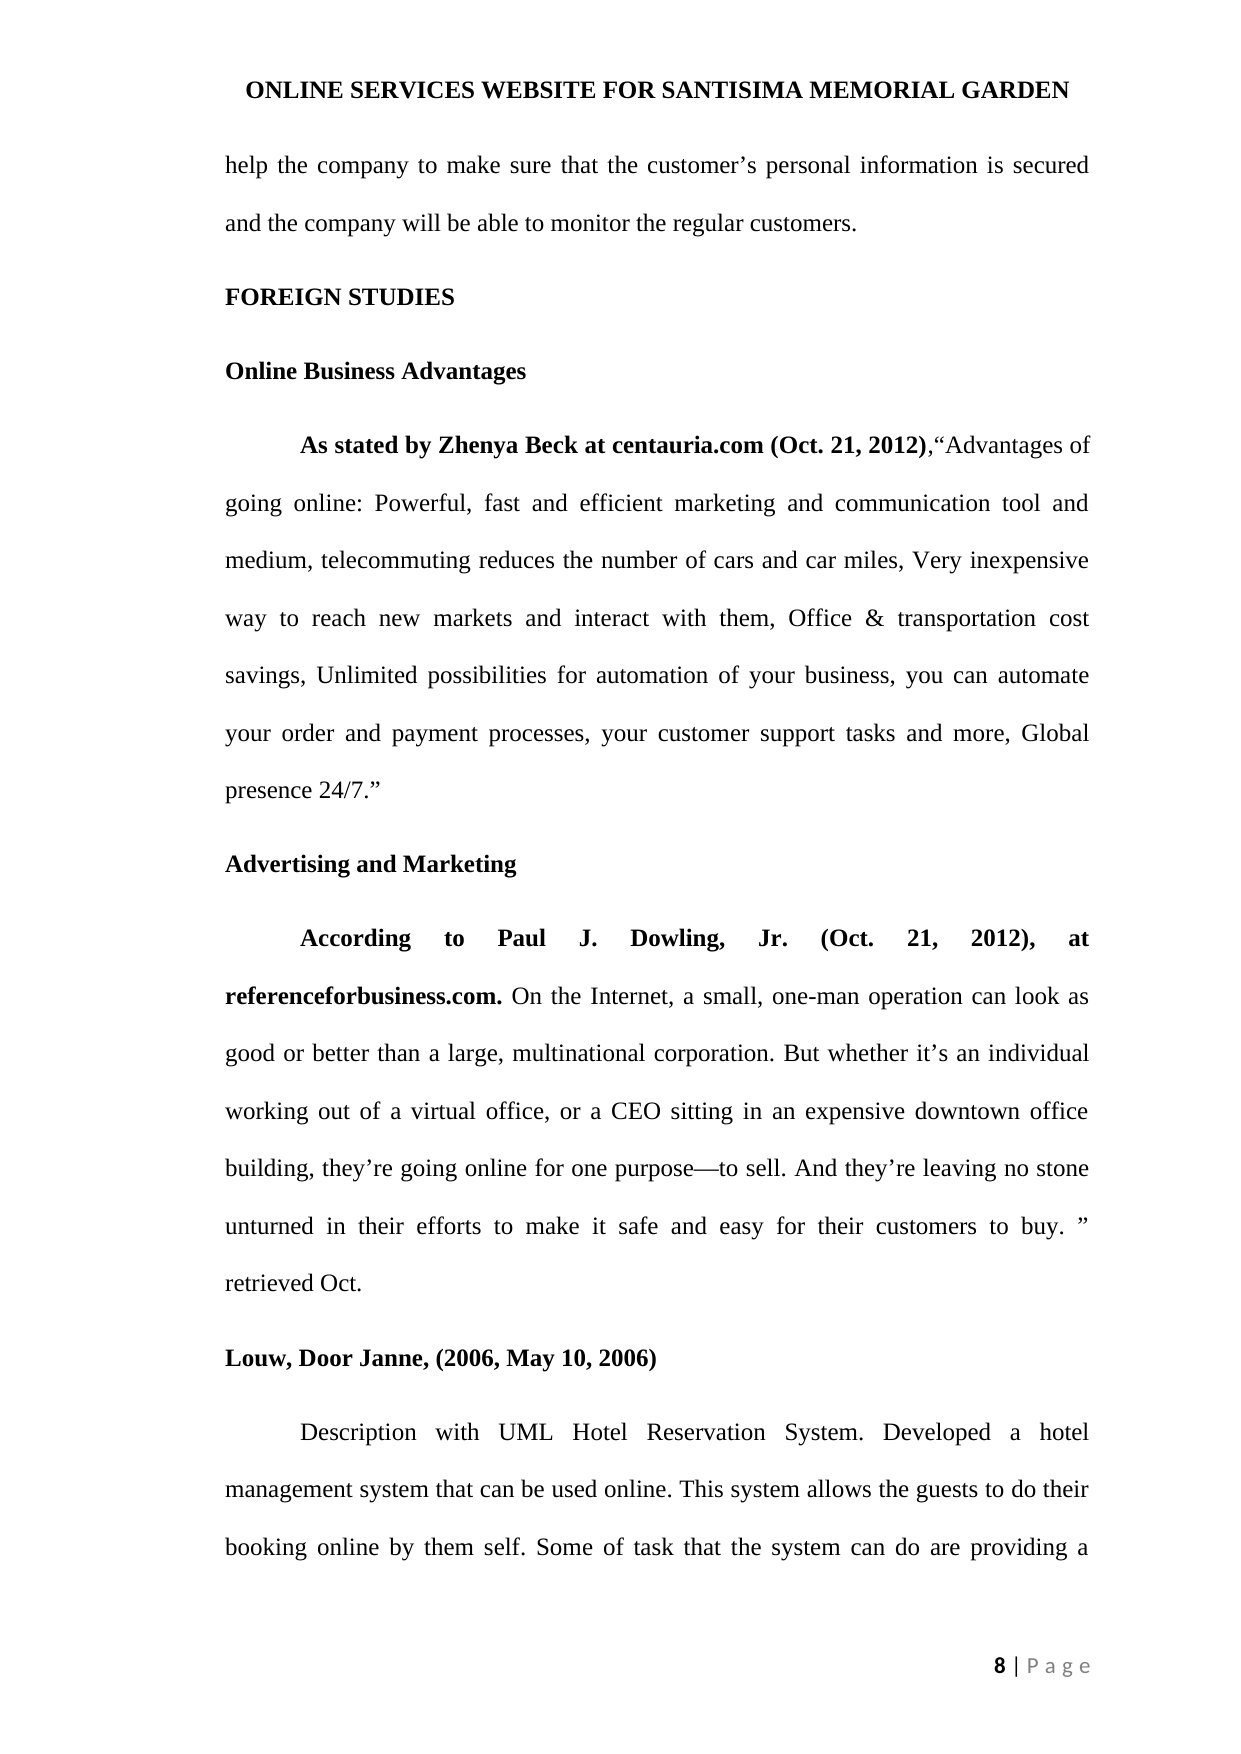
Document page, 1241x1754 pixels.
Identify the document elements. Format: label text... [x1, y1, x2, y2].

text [225, 150, 1090, 236]
text FOREIGN STUDIES [225, 282, 1090, 311]
text According to Paul J. Dowling, Jr. (Oct. 21, 2012), at referenceforbusiness.com. On the Internet, a small, one-man operation can look as good or better than a large, multinational corporation. But whether it’s an individual working out of a virtual office, or a CEO sitting in an expensive downtown office building, they’re going online for one purpose—to sell. And they’re leaving no stone unturned in their efforts to make it safe and easy for their customers to buy. ” retrieved Oct. [225, 923, 1090, 1297]
text Advertising and Marketing [225, 849, 1090, 878]
text As stated by Zhenya Beck at centauria.com (Oct. 21, 2012),“Advantages of going online: Powerful, fast and efficient marketing and communication tool and medium, telecommuting reduces the number of cars and car miles, Very inexpensive way to reach new markets and interact with them, Office & transportation cost savings, Unlimited possibilities for automation of your business, you can automate your order and payment processes, your customer support tasks and more, Global presence 24/7.” [225, 430, 1090, 804]
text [225, 1417, 1090, 1561]
text Louw, Door Janne, (2006, May 10, 2006) [225, 1343, 1090, 1371]
text Online Business Advantages [225, 356, 1090, 385]
